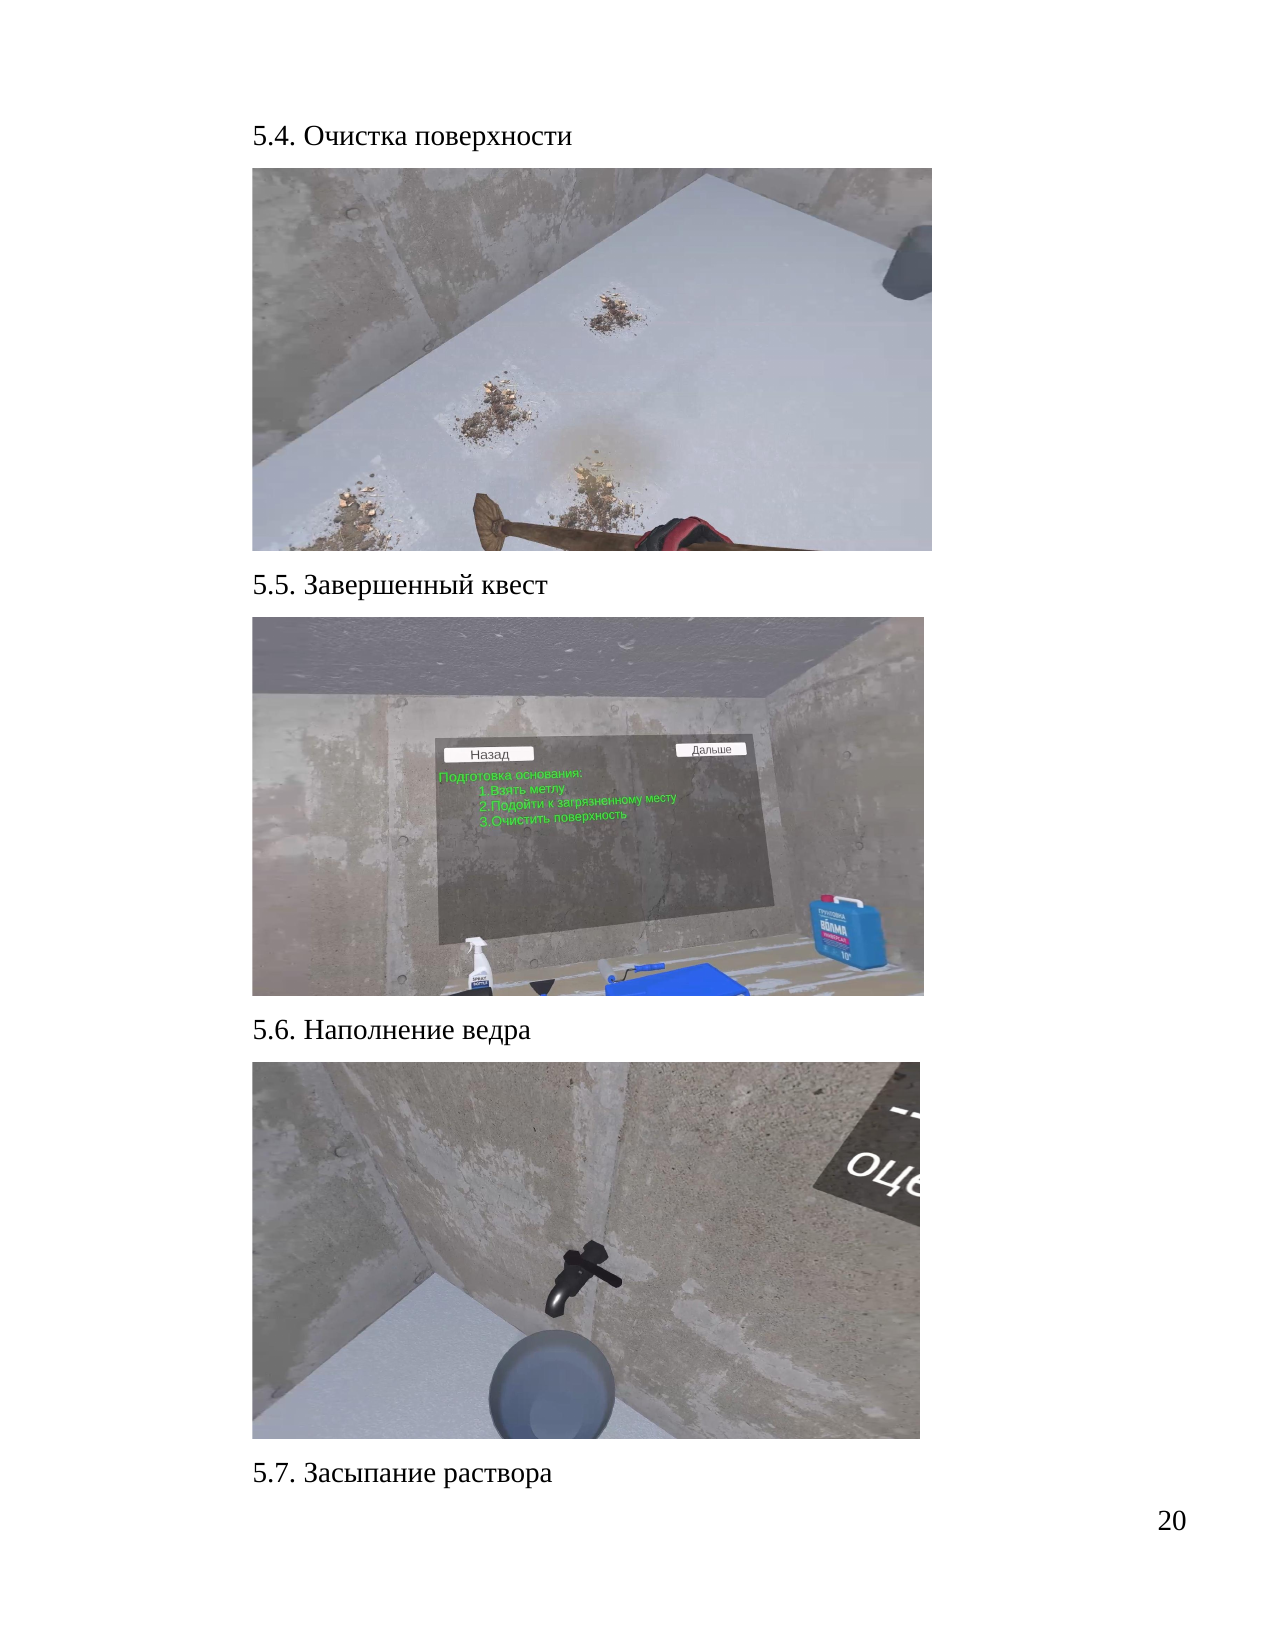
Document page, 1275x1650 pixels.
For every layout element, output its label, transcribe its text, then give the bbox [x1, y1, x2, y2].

picture [252, 168, 932, 551]
text 5.4. Очистка поверхности [177, 118, 1186, 152]
text 5.7. Засыпание раствора [177, 1455, 1186, 1489]
picture [252, 1062, 920, 1439]
text 5.5. Завершенный квест [177, 567, 1186, 601]
picture [252, 617, 924, 996]
text 5.6. Наполнение ведра [177, 1012, 1186, 1046]
